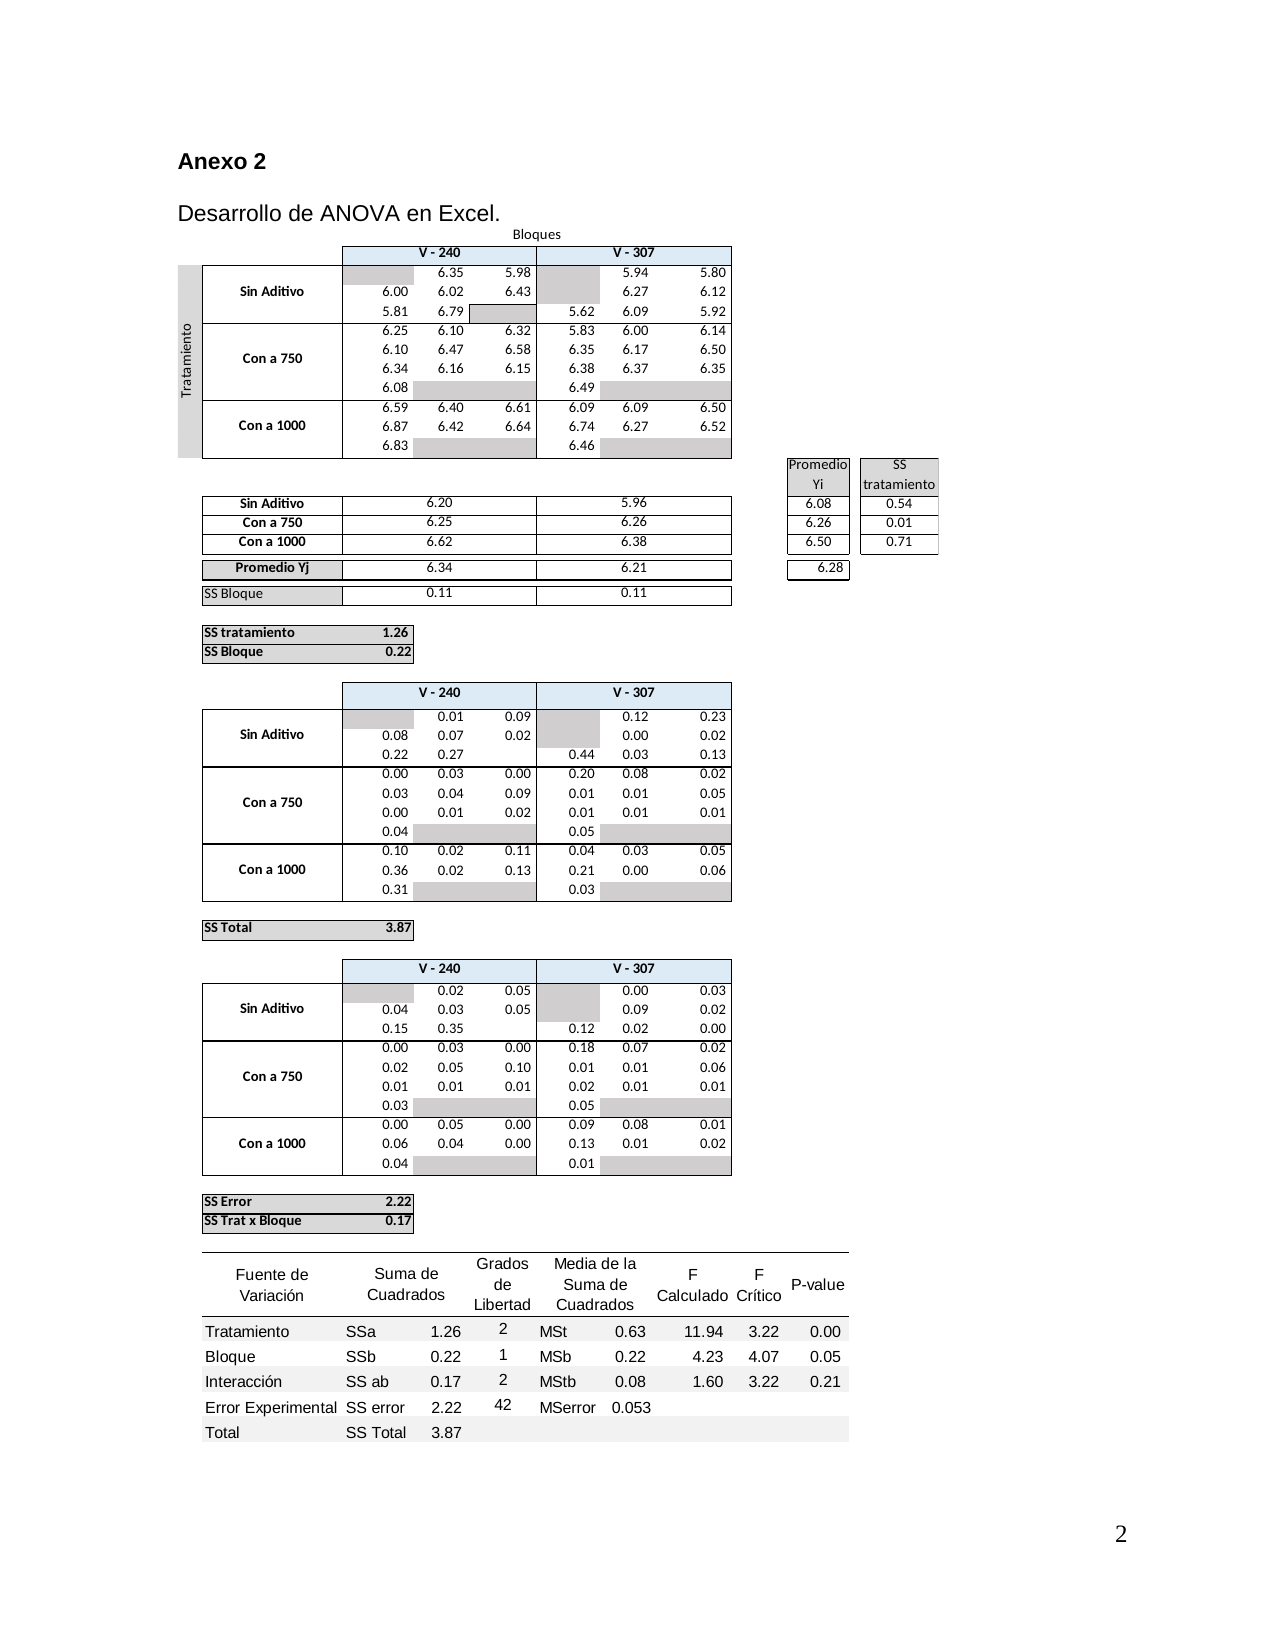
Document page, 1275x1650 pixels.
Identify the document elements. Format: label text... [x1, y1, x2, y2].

text Desarrollo de ANOVA en Excel. [177, 200, 1127, 227]
text Anexo 2 [177, 148, 1127, 174]
